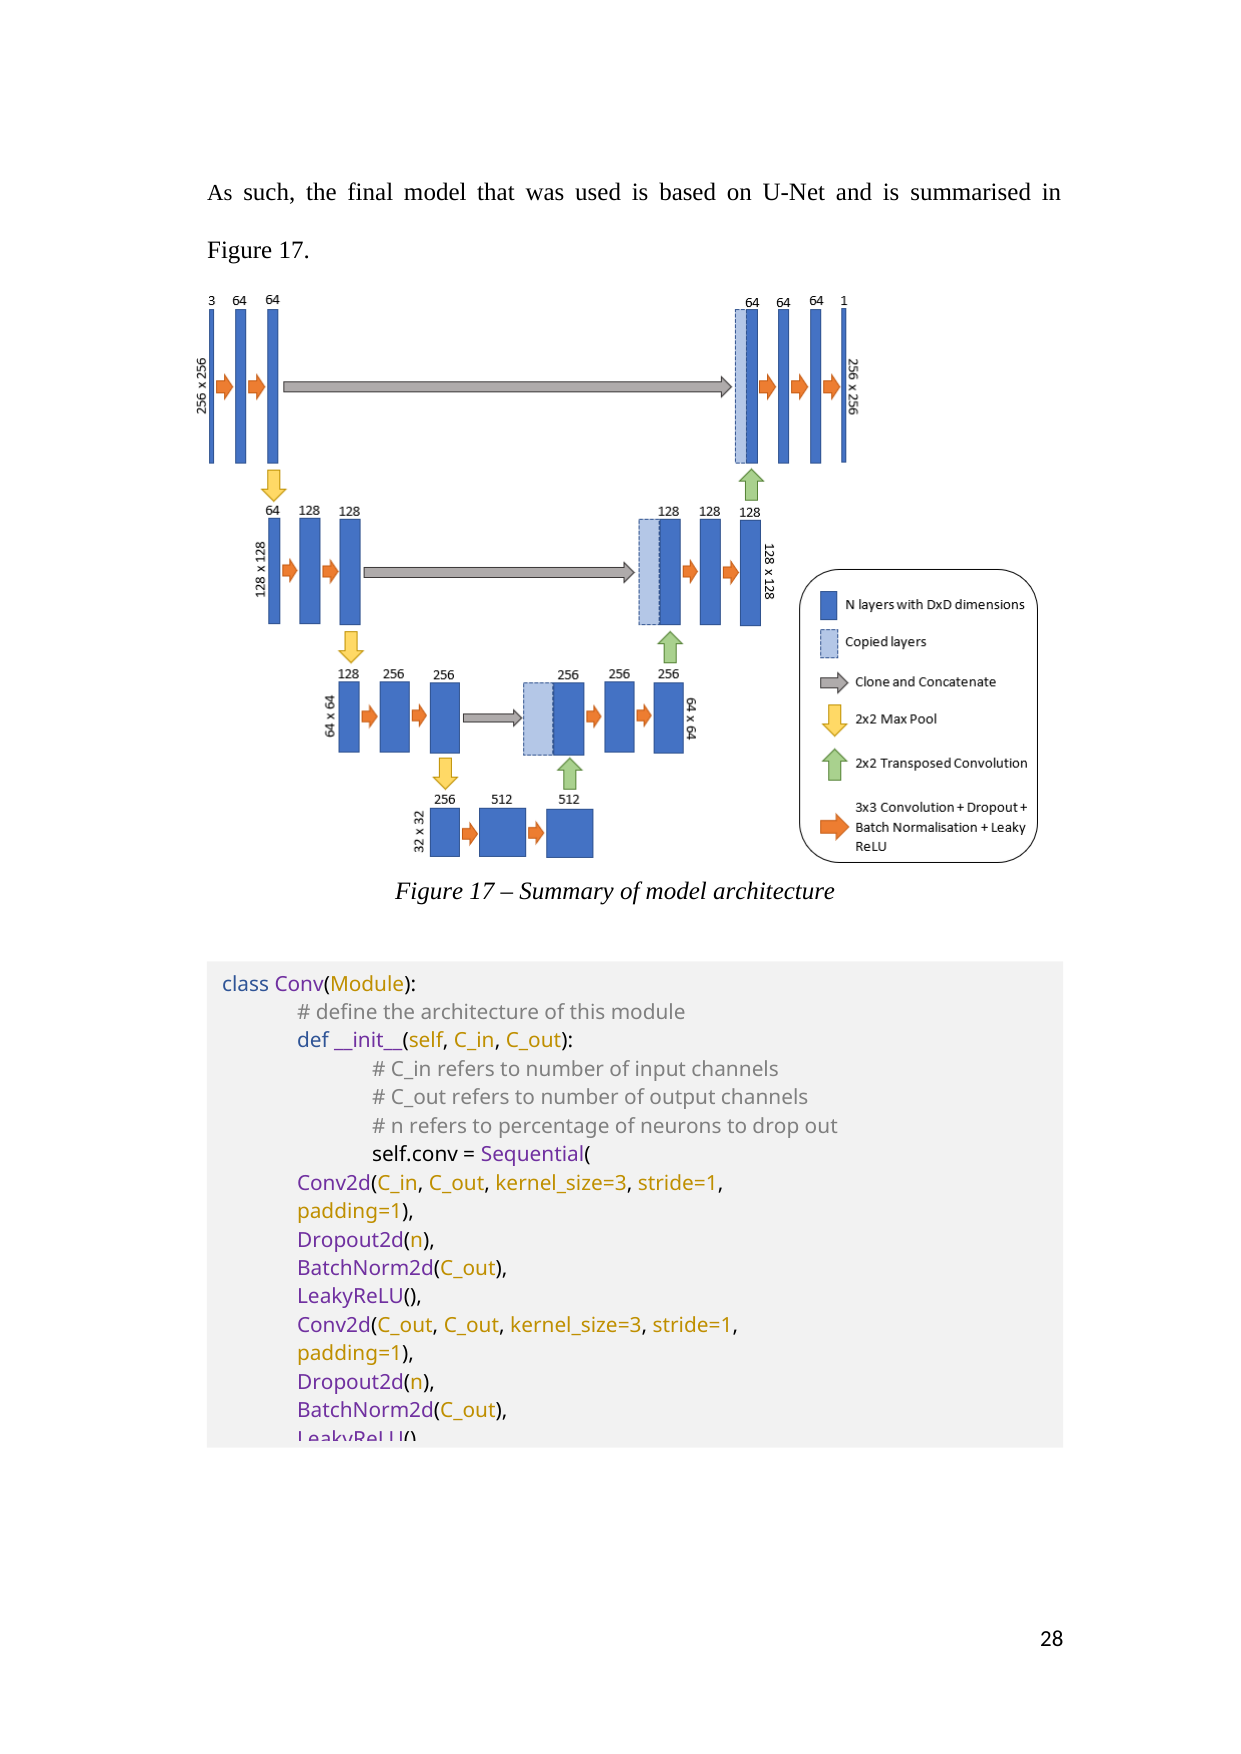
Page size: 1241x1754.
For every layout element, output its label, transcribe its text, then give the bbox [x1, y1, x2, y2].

picture [187, 287, 1045, 870]
text As such, the final model that was used is based on U-Net and is summarised in Figure 17. [207, 177, 1063, 263]
